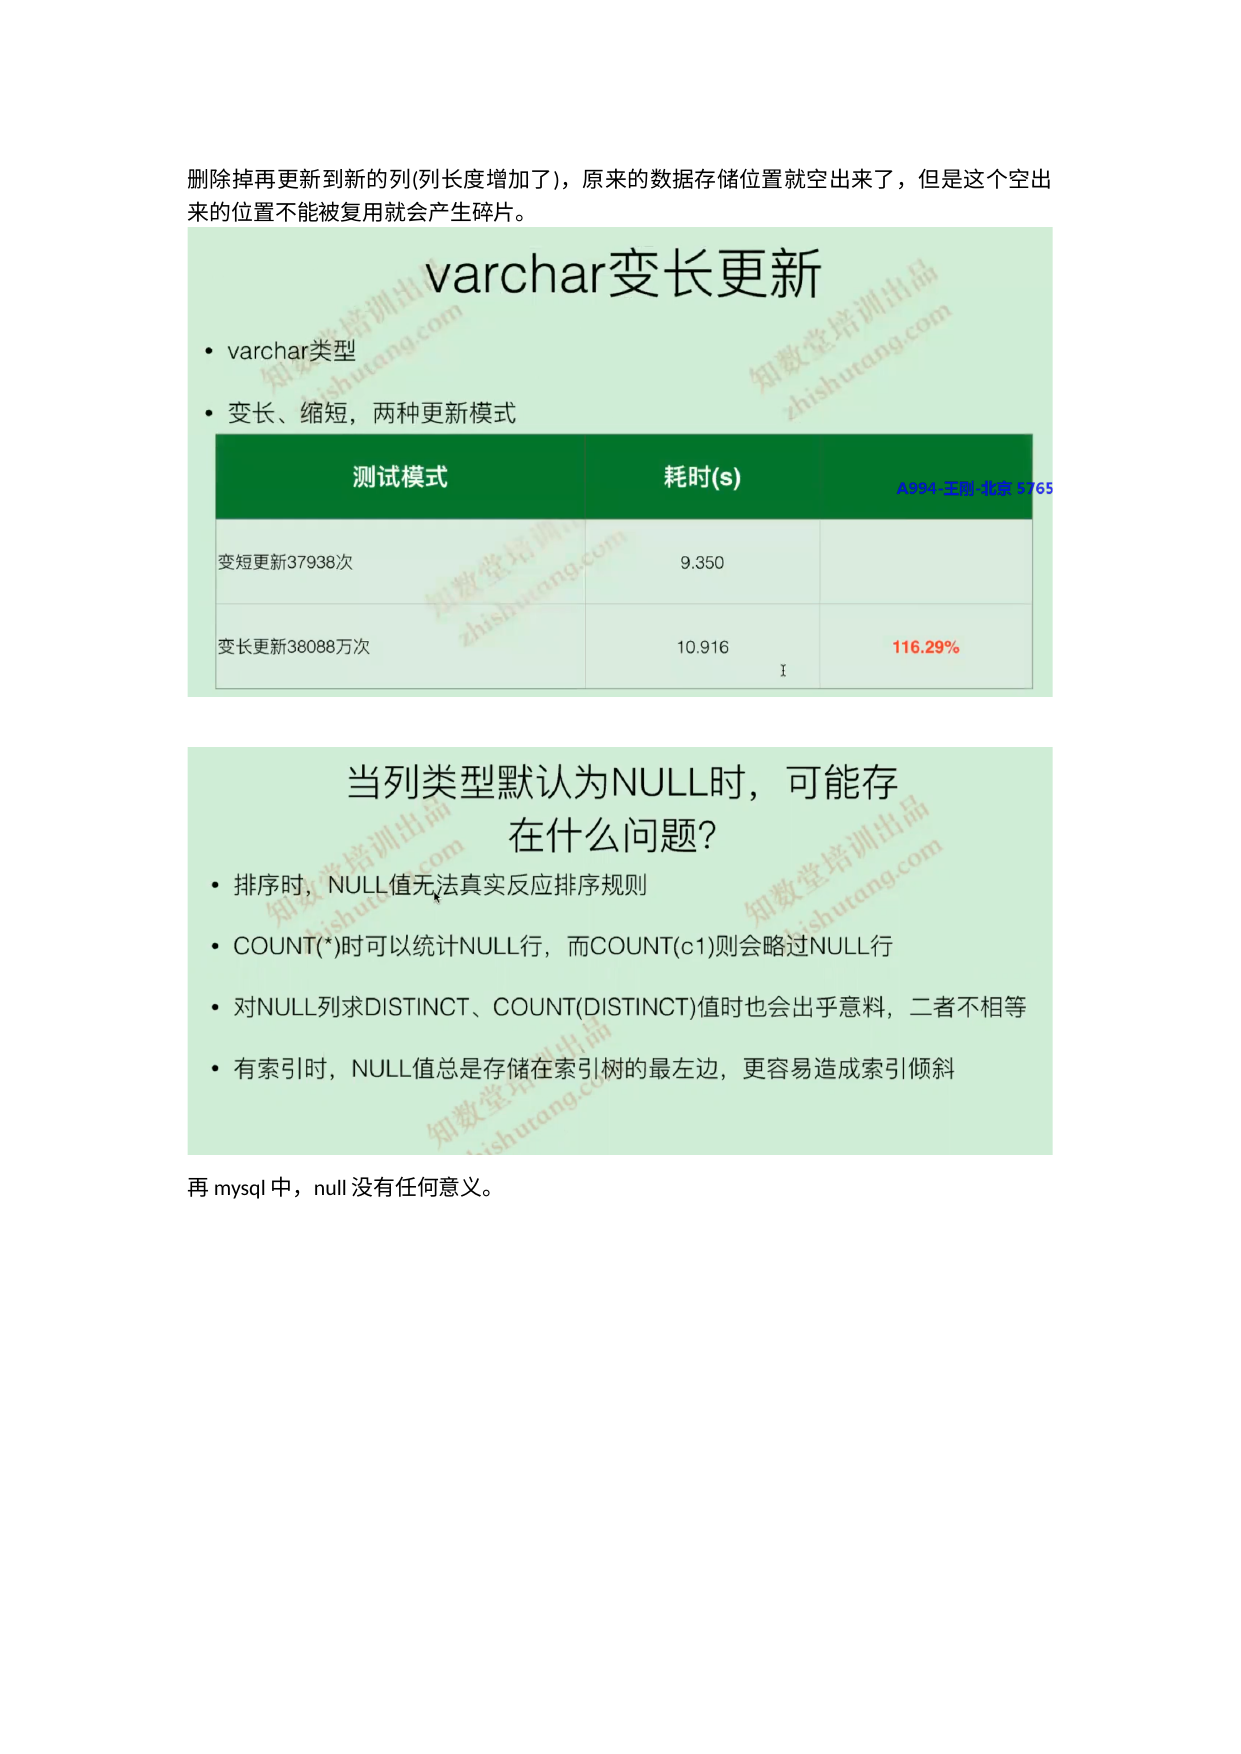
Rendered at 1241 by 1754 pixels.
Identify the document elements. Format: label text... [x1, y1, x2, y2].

text 再mysql中，null没有任何意义。 [187, 1169, 1053, 1202]
picture [187, 747, 1053, 1155]
picture [187, 227, 1053, 697]
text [187, 162, 1053, 227]
